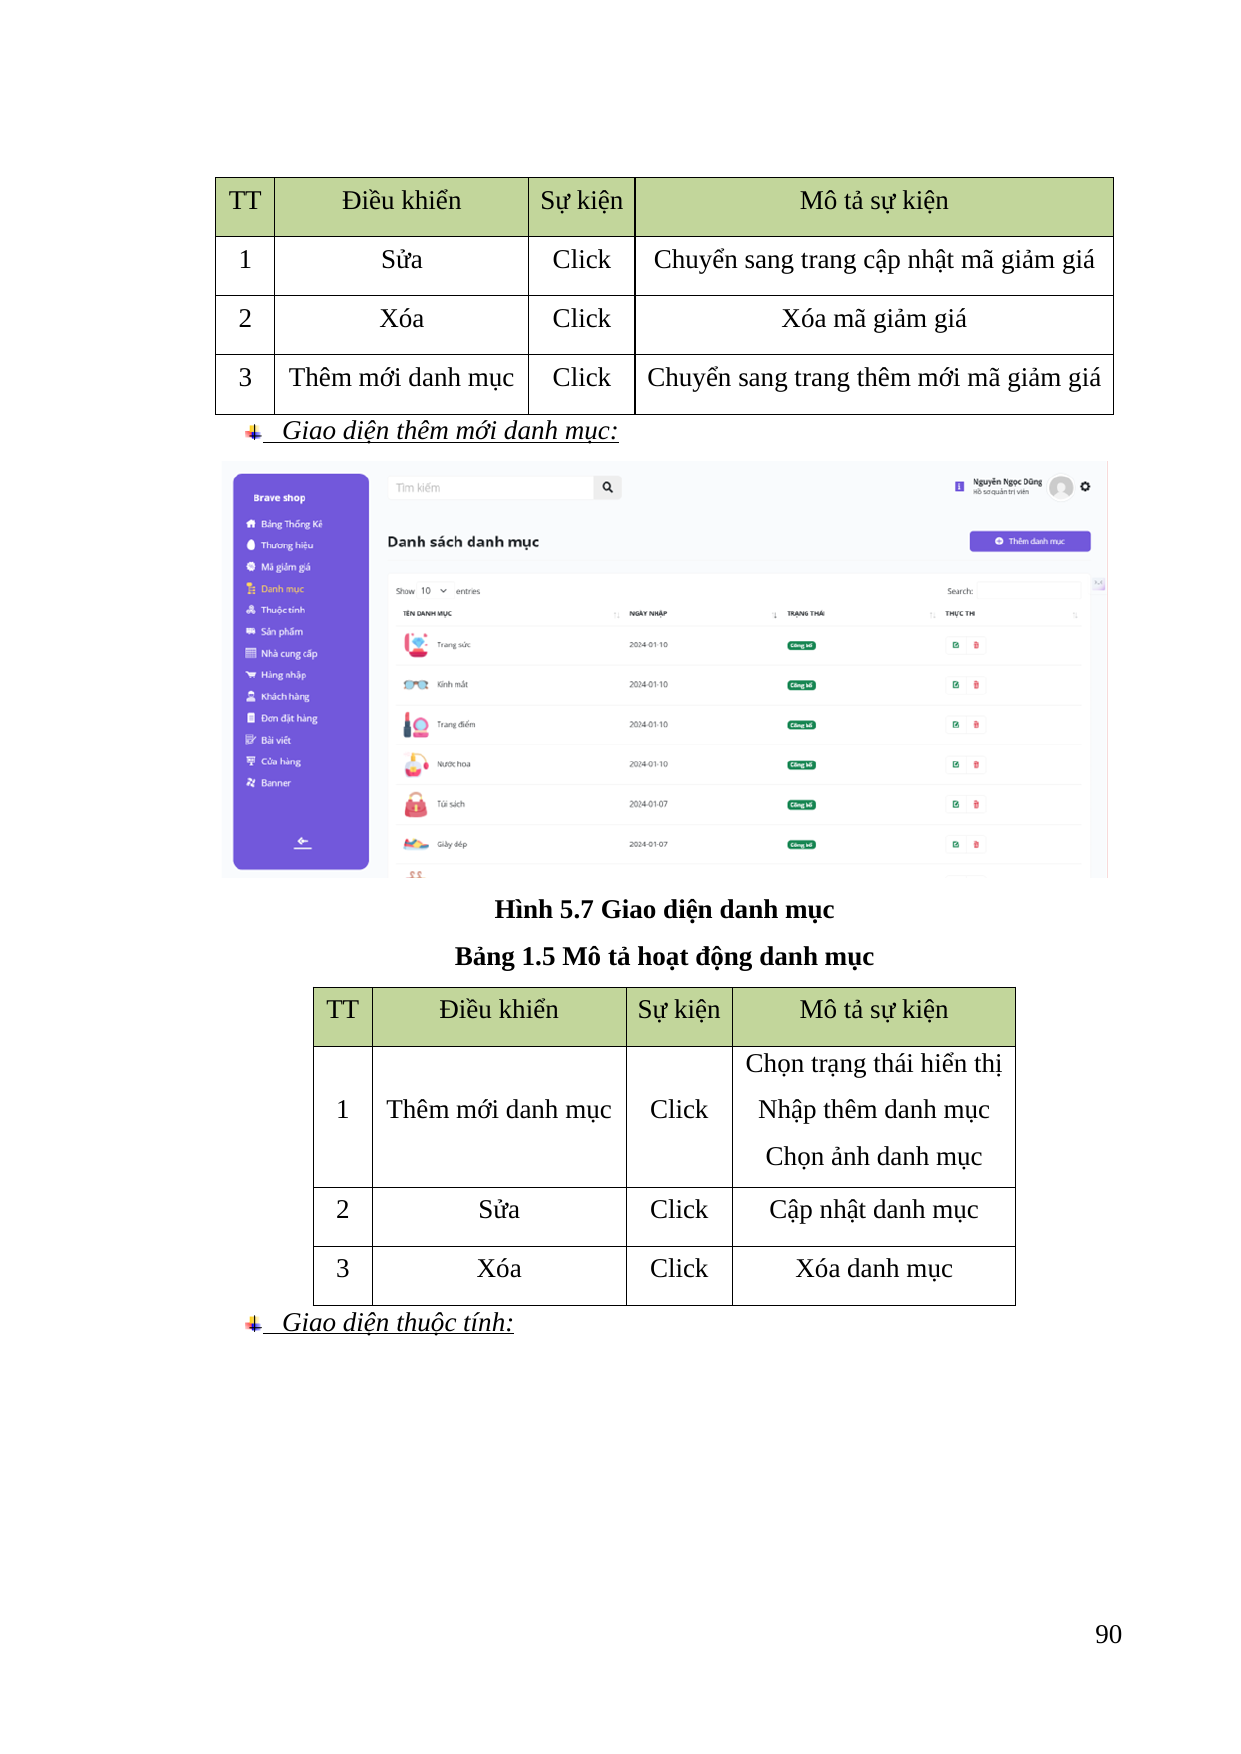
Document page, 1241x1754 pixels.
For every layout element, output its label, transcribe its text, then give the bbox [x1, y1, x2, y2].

table_cell 2 [216, 296, 274, 354]
table_cell Click [529, 355, 634, 413]
table_header Điều khiển [275, 178, 528, 236]
table_cell Click [529, 296, 634, 354]
table_cell Click [627, 1247, 732, 1305]
table_cell Chuyển sang trang cập nhật mã giảm giá [636, 237, 1113, 295]
table_header Mô tả sự kiện [636, 178, 1113, 236]
text Giao diện danh mục [207, 893, 1122, 924]
table_header Mô tả sự kiện [733, 988, 1015, 1046]
picture [245, 423, 262, 440]
text Mô tả hoạt động danh mục [207, 940, 1122, 971]
table_cell Click [627, 1047, 732, 1187]
table_cell Xóa [373, 1247, 626, 1305]
table_header Điều khiển [373, 988, 626, 1046]
table_cell 2 [314, 1188, 372, 1246]
table_cell Xóa danh mục [733, 1247, 1015, 1305]
table_header Sự kiện [627, 988, 732, 1046]
table_cell Thêm mới danh mục [275, 355, 528, 413]
table_cell Sửa [275, 237, 528, 295]
table_cell Click [529, 237, 634, 295]
table_cell Thêm mới danh mục [373, 1047, 626, 1187]
table_cell Xóa mã giảm giá [636, 296, 1113, 354]
table_cell Chọn trạng thái hiển thị Nhập thêm danh mục Chọn ảnh danh mục [733, 1047, 1015, 1187]
table_cell Click [627, 1188, 732, 1246]
table_cell 3 [314, 1247, 372, 1305]
list Giao diện thêm mới danh mục: [244, 414, 1122, 446]
table_cell Sửa [373, 1188, 626, 1246]
table_cell Cập nhật danh mục [733, 1188, 1015, 1246]
table_cell 1 [314, 1047, 372, 1187]
table_cell 3 [216, 355, 274, 413]
table_cell Xóa [275, 296, 528, 354]
table_header Sự kiện [529, 178, 634, 236]
table_header TT [314, 988, 372, 1046]
picture [245, 1314, 262, 1332]
table_header TT [216, 178, 274, 236]
table_cell Chuyển sang trang thêm mới mã giảm giá [636, 355, 1113, 413]
picture [221, 461, 1108, 878]
list Giao diện thuộc tính: [244, 1306, 1122, 1337]
table_cell 1 [216, 237, 274, 295]
